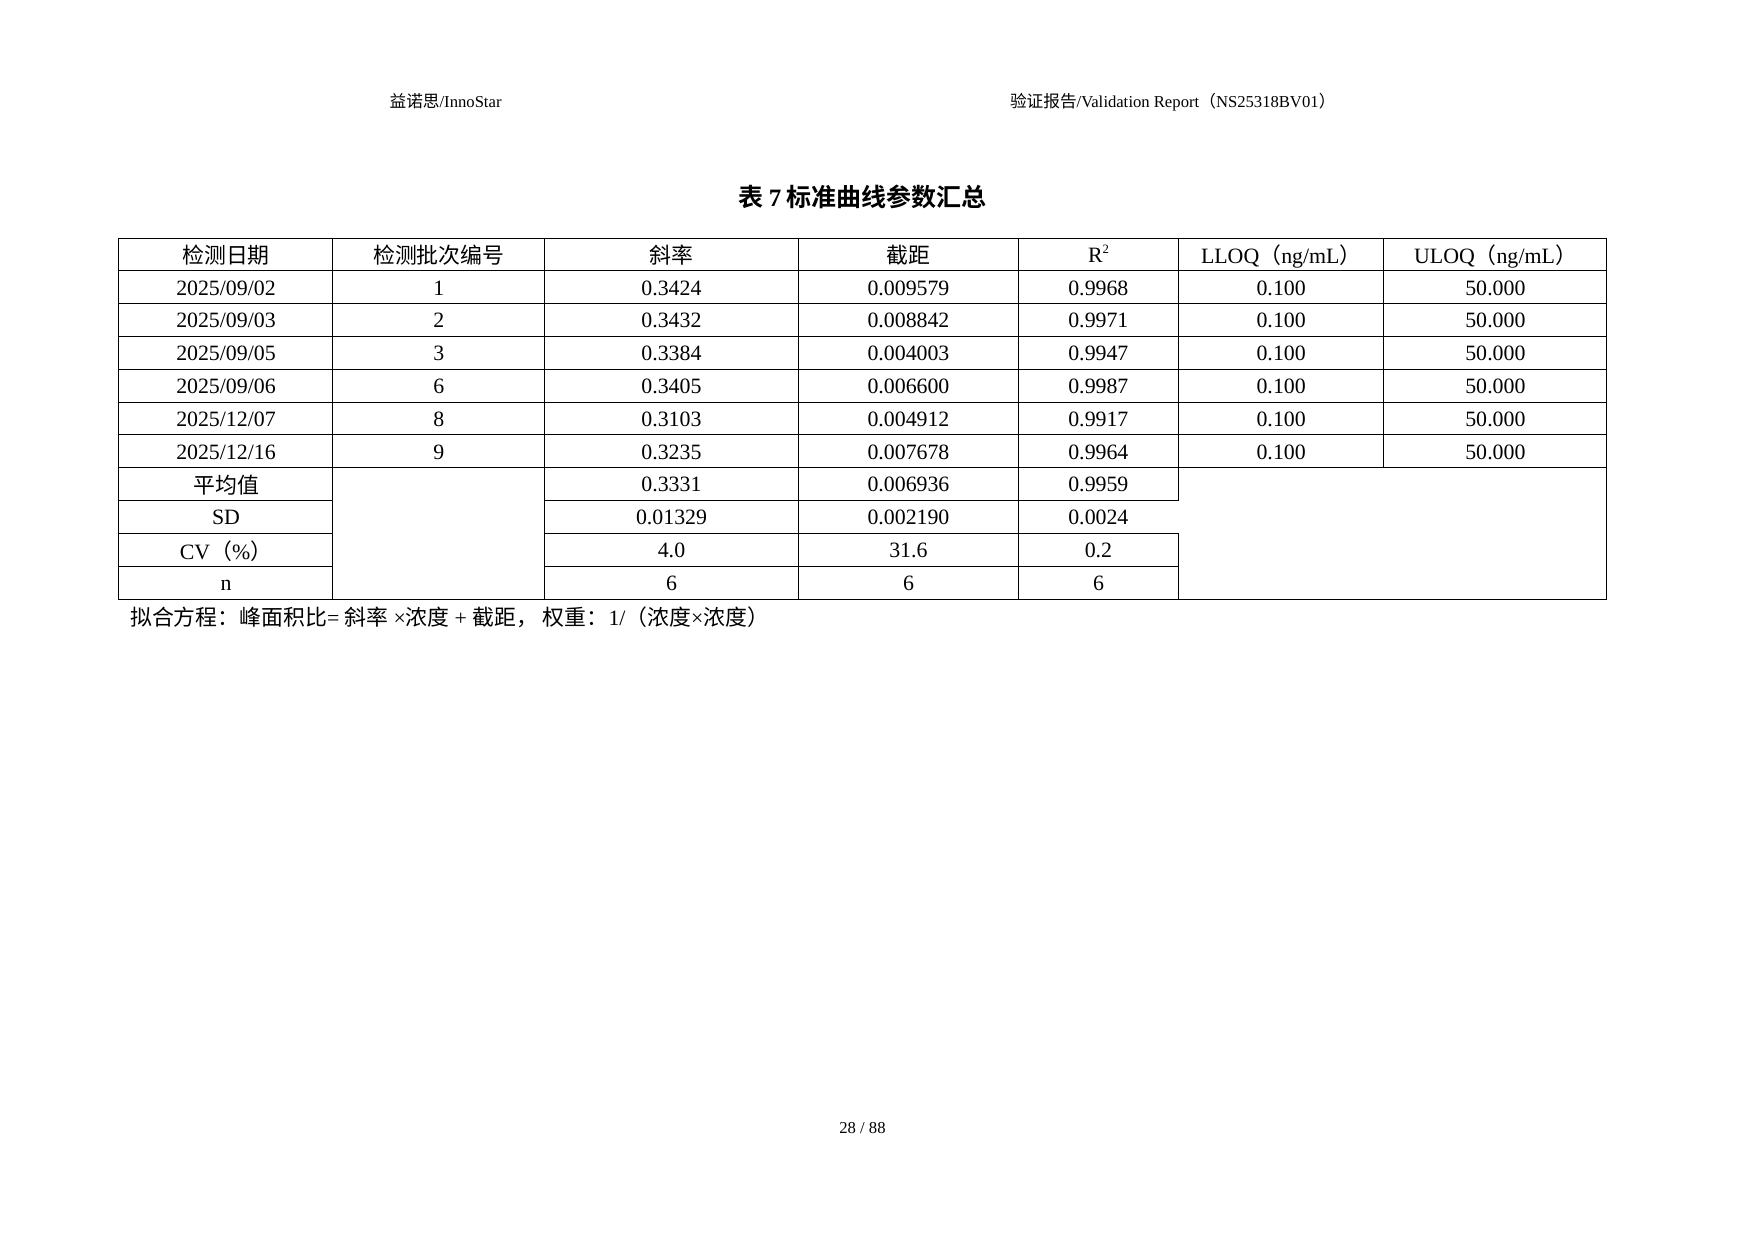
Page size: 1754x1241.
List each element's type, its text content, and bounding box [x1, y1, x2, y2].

table_header R2 [1019, 239, 1178, 270]
table_header LLOQ（ng/mL） [1179, 239, 1383, 270]
table_cell 0.100 [1179, 435, 1383, 467]
table_cell 4.0 [545, 534, 798, 566]
table_cell 0.100 [1179, 304, 1383, 336]
table_cell 0.006600 [799, 370, 1018, 402]
table_cell 0.3432 [545, 304, 798, 336]
table_cell 0.9968 [1019, 271, 1178, 303]
table_cell [333, 468, 544, 598]
table_cell 9 [333, 435, 544, 467]
table_cell 0.008842 [799, 304, 1018, 336]
table_cell 50.000 [1384, 271, 1606, 303]
table_cell 0.009579 [799, 271, 1018, 303]
table_cell 拟合方程：峰面积比= 斜率 ×浓度 + 截距， 权重：1/（浓度×浓度） [119, 600, 1607, 631]
table_cell 50.000 [1384, 337, 1606, 369]
table_cell 0.3424 [545, 271, 798, 303]
table_cell 0.01329 [545, 501, 798, 533]
table_cell 50.000 [1384, 370, 1606, 402]
table_cell 31.6 [799, 534, 1018, 566]
table_cell 0.9987 [1019, 370, 1178, 402]
table_cell 0.9971 [1019, 304, 1178, 336]
table_header 截距 [799, 239, 1018, 270]
table_cell 0.9947 [1019, 337, 1178, 369]
table_cell 1 [333, 271, 544, 303]
table_cell 0.007678 [799, 435, 1018, 467]
table_cell 0.3405 [545, 370, 798, 402]
table_cell 0.3384 [545, 337, 798, 369]
table_cell 0.3235 [545, 435, 798, 467]
table_cell SD [119, 501, 332, 533]
table_cell 3 [333, 337, 544, 369]
table_cell n [119, 567, 332, 598]
table_cell 0.3331 [545, 468, 798, 500]
table_cell 0.004003 [799, 337, 1018, 369]
table_cell 50.000 [1384, 304, 1606, 336]
table_cell 0.100 [1179, 403, 1383, 434]
table_cell 2 [333, 304, 544, 336]
table_cell 6 [333, 370, 544, 402]
table_cell CV（%） [119, 534, 332, 566]
table_cell [1178, 468, 1606, 598]
table_cell 0.3103 [545, 403, 798, 434]
table_cell 0.9964 [1019, 435, 1178, 467]
table_cell 0.0024 [1019, 501, 1178, 533]
table_cell 6 [799, 567, 1018, 598]
table_cell 0.100 [1179, 337, 1383, 369]
table_cell 0.100 [1179, 370, 1383, 402]
table_cell 8 [333, 403, 544, 434]
table_cell 2025/09/05 [119, 337, 332, 369]
table_cell 0.100 [1179, 271, 1383, 303]
table_header ULOQ（ng/mL） [1384, 239, 1606, 270]
table_cell 0.2 [1019, 534, 1178, 566]
table_cell 2025/09/03 [119, 304, 332, 336]
table_cell 6 [1019, 567, 1178, 598]
table_cell 0.002190 [799, 501, 1018, 533]
table_cell 0.006936 [799, 468, 1018, 500]
table_header 斜率 [545, 239, 798, 270]
table_cell 0.004912 [799, 403, 1018, 434]
table_cell 50.000 [1384, 403, 1606, 434]
table_cell 6 [545, 567, 798, 598]
table_header 检测日期 [119, 239, 332, 270]
table_cell 0.9959 [1019, 468, 1178, 500]
table_cell 平均值 [119, 468, 332, 500]
table_cell 2025/09/06 [119, 370, 332, 402]
table_cell 2025/09/02 [119, 271, 332, 303]
table_cell 50.000 [1384, 435, 1606, 467]
table_cell 0.9917 [1019, 403, 1178, 434]
table_cell 2025/12/07 [119, 403, 332, 434]
table_header 检测批次编号 [333, 239, 544, 270]
subtitle 表7标准曲线参数汇总 [118, 177, 1606, 213]
table_cell 2025/12/16 [119, 435, 332, 467]
